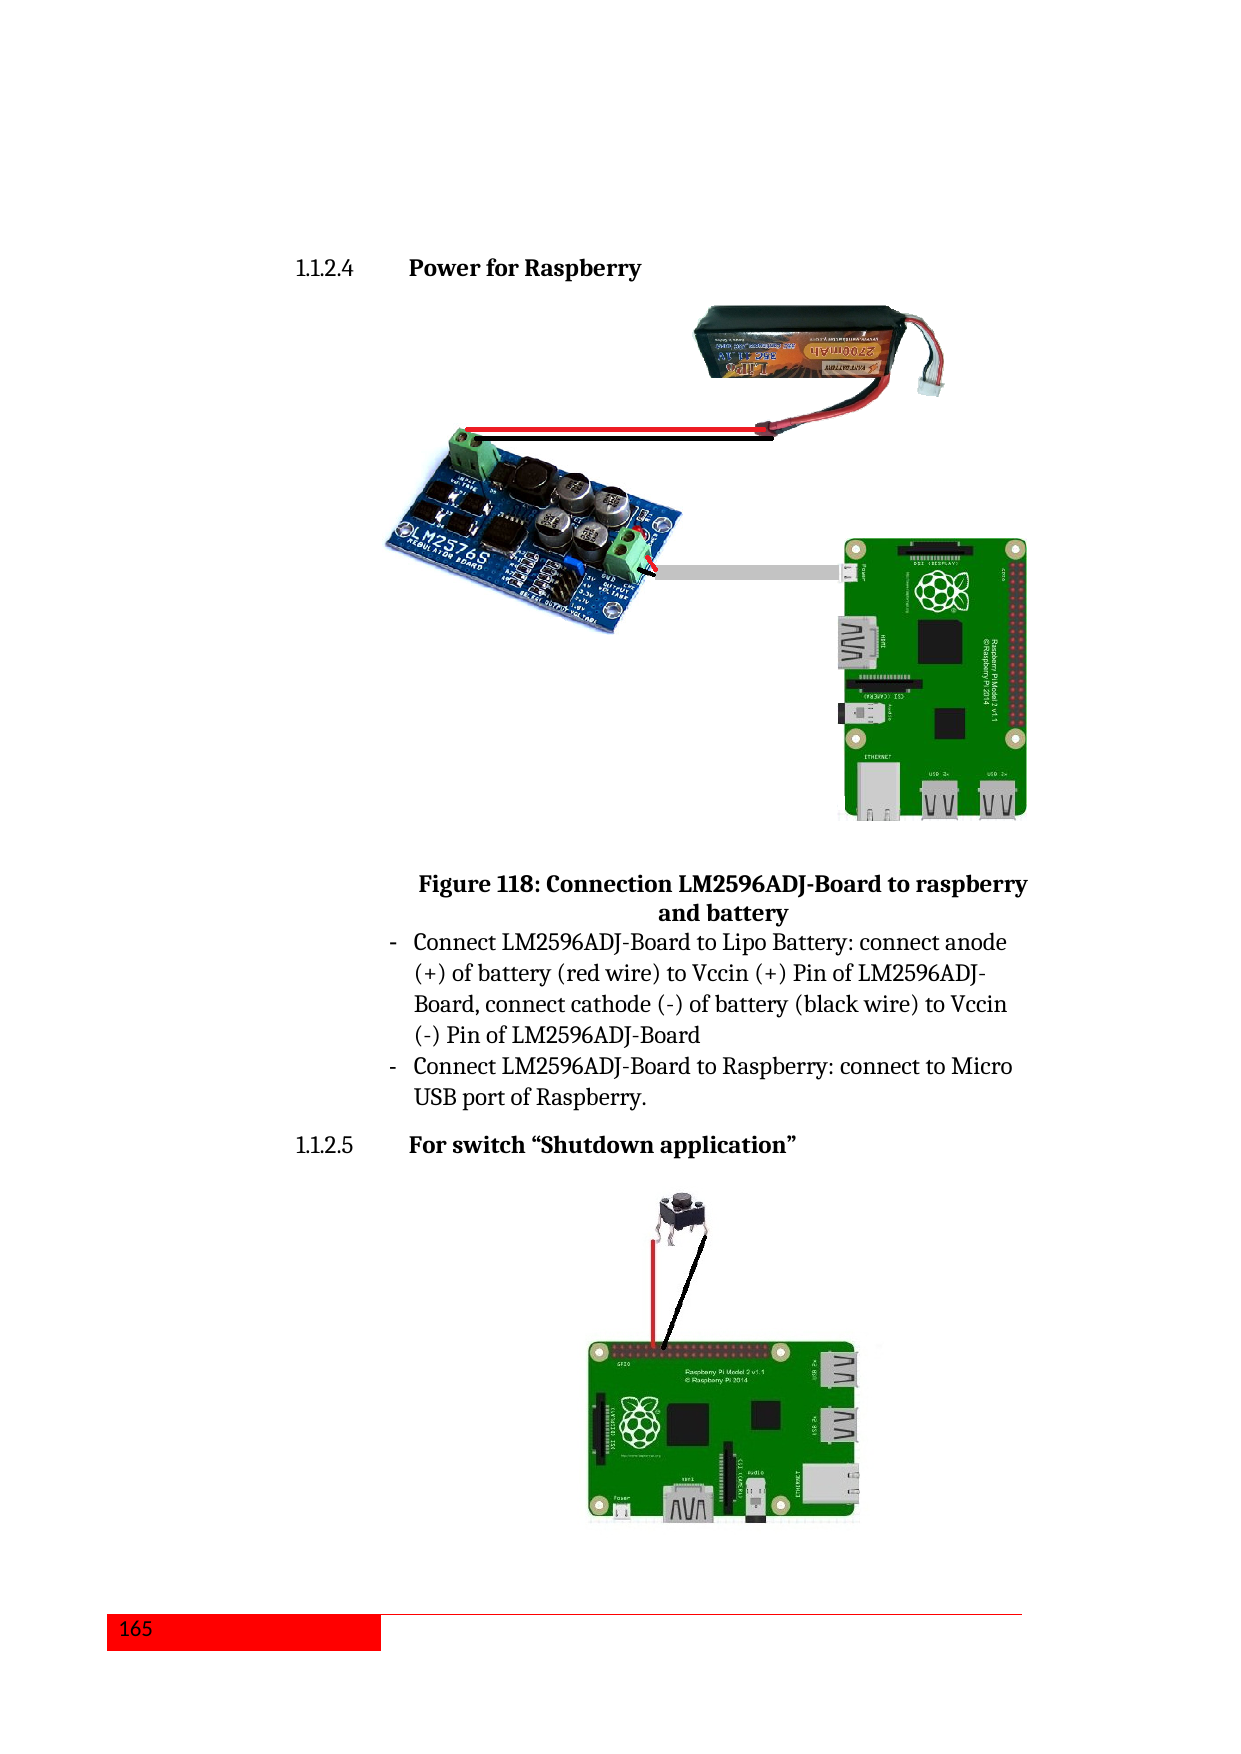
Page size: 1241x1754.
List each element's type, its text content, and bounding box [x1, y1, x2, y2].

list Figure 118: Connection LM2596ADJ-Board to raspberry and battery [413, 870, 1033, 927]
picture [563, 1172, 884, 1538]
subtitle Power for Raspberry [296, 254, 1033, 282]
subtitle For switch “Shutdown application” [296, 1131, 1033, 1160]
picture [369, 295, 1048, 845]
list Connect LM2596ADJ-Board to Lipo Battery: connect anode (+) of battery (red wire) to Vccin (+) Pin of LM2596ADJ-Board, connect cathode (-) of battery (black wire) to Vccin (-) Pin of LM2596ADJ-Board [389, 927, 1033, 1050]
list Connect LM2596ADJ-Board to Raspberry: connect to Micro USB port of Raspberry. [389, 1052, 1033, 1112]
